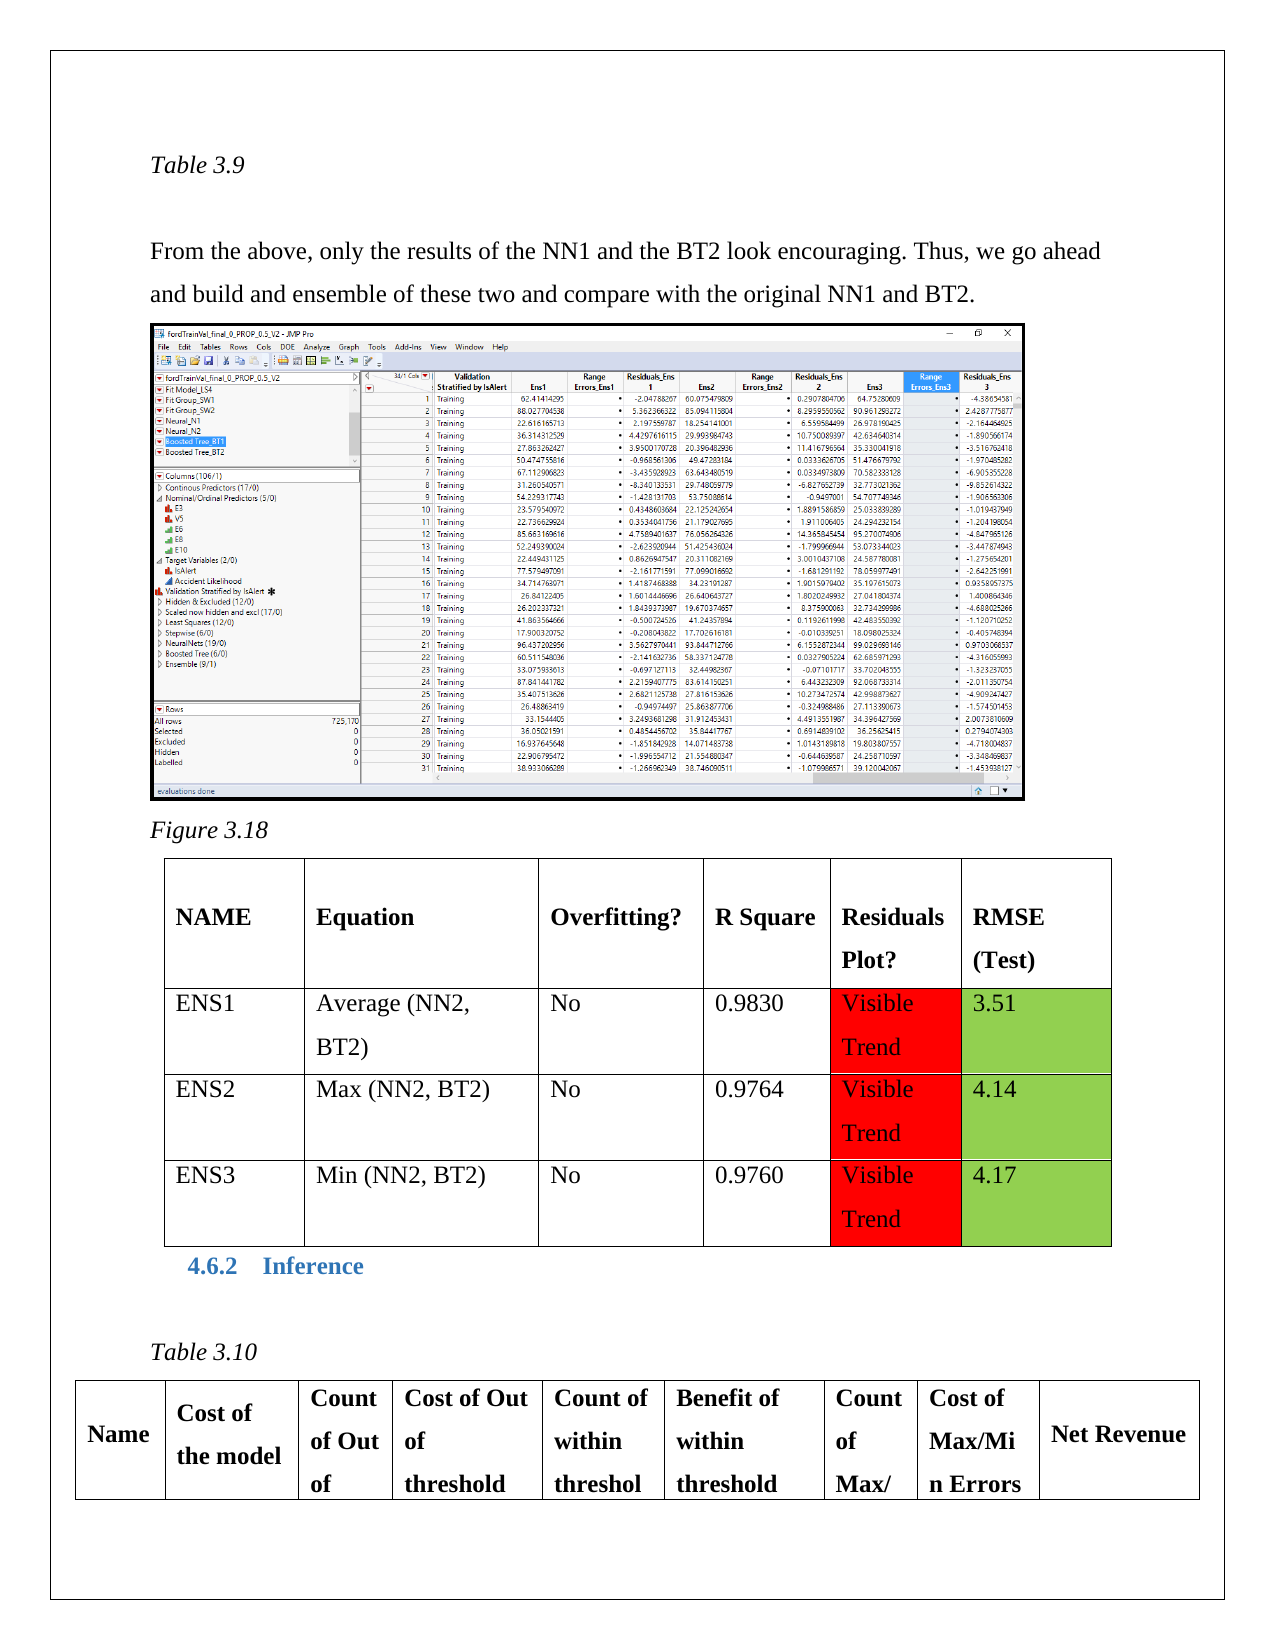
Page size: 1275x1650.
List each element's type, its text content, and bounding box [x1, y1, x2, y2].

table_cell Min (NN2, BT2) [305, 1161, 538, 1246]
table_cell 4.14 [962, 1075, 1111, 1159]
table_cell ENS1 [165, 989, 304, 1073]
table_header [543, 1381, 664, 1499]
table_header Residuals Plot? [831, 859, 961, 987]
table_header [393, 1381, 542, 1499]
table_header Name [76, 1381, 165, 1499]
table_header Equation [305, 859, 538, 987]
text Table 3.9 [150, 150, 1125, 179]
table_cell Max (NN2, BT2) [305, 1075, 538, 1159]
picture [154, 326, 1022, 797]
table_cell 0.9760 [704, 1161, 830, 1246]
table_cell Visible Trend [831, 989, 961, 1073]
table_cell ENS2 [165, 1075, 304, 1159]
table_header R Square [704, 859, 830, 987]
table_cell No [539, 1161, 703, 1246]
table_header Cost of the model [166, 1381, 298, 1499]
table_cell 4.17 [962, 1161, 1111, 1246]
text From the above, only the results of the NN1 and the BT2 look encouraging. Thus, we go ahead and build and ensemble of these two and compare with the original NN1 and BT2. [150, 236, 1125, 308]
text Figure 3.18 [150, 815, 1125, 844]
table_cell ENS3 [165, 1161, 304, 1246]
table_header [299, 1381, 392, 1499]
table_cell Average (NN2, BT2) [305, 989, 538, 1073]
subtitle Inference [187, 1251, 1125, 1279]
table_cell No [539, 989, 703, 1073]
table_cell Visible Trend [831, 1161, 961, 1246]
table_cell Visible Trend [831, 1075, 961, 1159]
text Table 3.10 [150, 1337, 1125, 1366]
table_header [918, 1381, 1039, 1499]
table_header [665, 1381, 824, 1499]
table_header Net Revenue [1040, 1381, 1199, 1499]
table_header NAME [165, 859, 304, 987]
table_header RMSE (Test) [962, 859, 1111, 987]
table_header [825, 1381, 917, 1499]
table_header Overfitting? [539, 859, 703, 987]
table_cell 3.51 [962, 989, 1111, 1073]
table_cell 0.9830 [704, 989, 830, 1073]
table_cell No [539, 1075, 703, 1159]
table_cell 0.9764 [704, 1075, 830, 1159]
